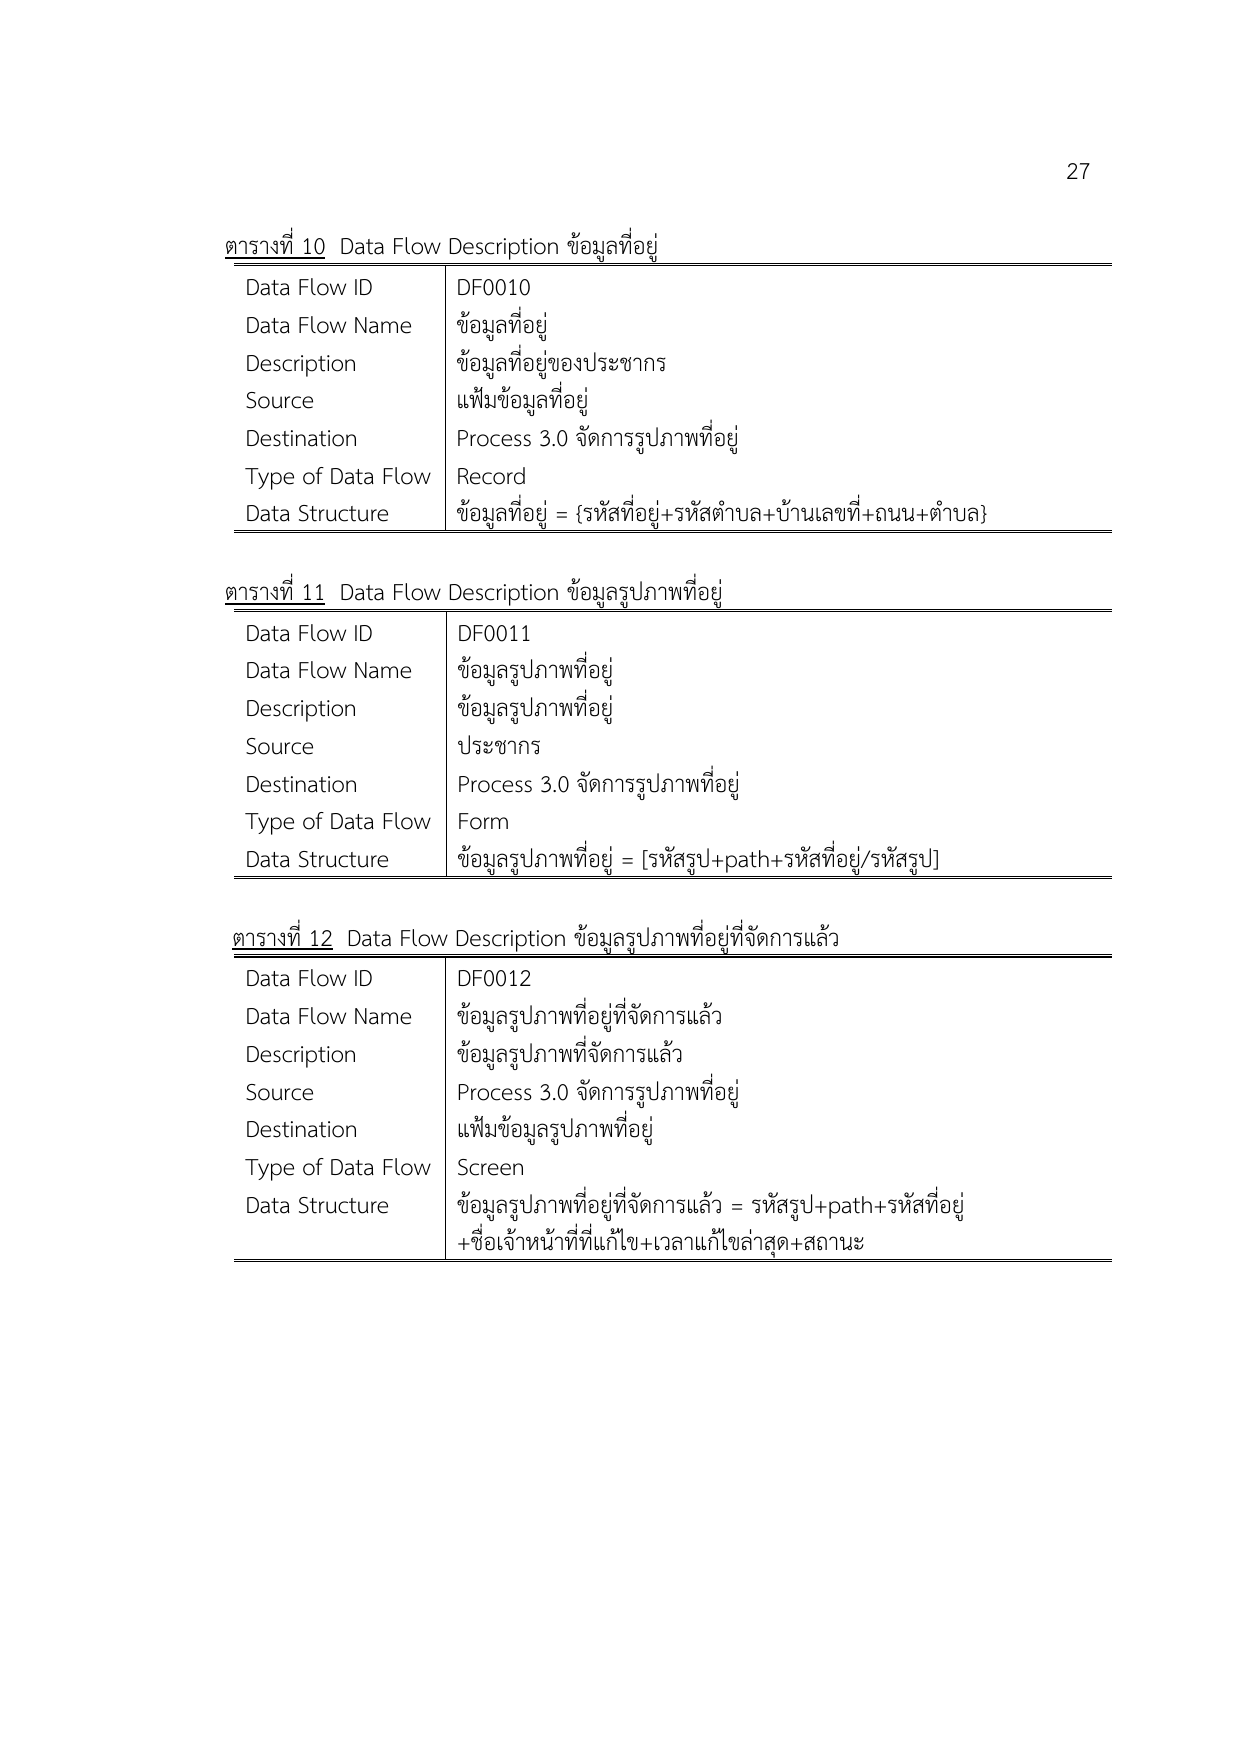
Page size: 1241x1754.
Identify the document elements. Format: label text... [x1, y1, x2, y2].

table_cell Destination [234, 417, 445, 455]
table_cell Description [234, 342, 445, 379]
table_cell ข้อมูลรูปภาพที่อยู่ที่จัดการแล้ว = รหัสรูป+path+รหัสที่อยู่ +ชื่อเจ้าหน้าที่ที่แก้ไข+เวลาแก้ไขล่าสุด+สถานะ [446, 1184, 1112, 1259]
text ตารางที่ 10 Data Flow Description ข้อมูลที่อยู่ [225, 225, 1090, 263]
table_header DF0012 [446, 958, 1112, 995]
table_cell Process 3.0จัดการรูปภาพที่อยู่ [446, 1071, 1112, 1108]
table_cell Type of Data Flow [234, 455, 445, 492]
table_cell ข้อมูลรูปภาพที่อยู่ [447, 687, 1112, 725]
table_cell Data Structure [234, 493, 445, 530]
table_cell ข้อมูลรูปภาพที่อยู่ = [รหัสรูป+path+รหัสที่อยู่/รหัสรูป] [447, 838, 1112, 876]
table_cell Description [234, 687, 446, 725]
table_cell Source [234, 725, 446, 763]
text ตารางที่ 12 Data Flow Description ข้อมูลรูปภาพที่อยู่ที่จัดการแล้ว [225, 917, 1090, 954]
table_cell ข้อมูลที่อยู่ [446, 304, 1112, 342]
table_cell Description [234, 1033, 445, 1071]
table_cell Data Flow Name [234, 304, 445, 342]
table_cell แฟ้มข้อมูลที่อยู่ [446, 379, 1112, 417]
table_cell Source [234, 379, 445, 417]
table_cell Data Flow Name [234, 995, 445, 1033]
table_cell Type of Data Flow [234, 1146, 445, 1184]
table_cell Destination [234, 763, 446, 800]
table_header DF0010 [446, 266, 1112, 304]
table_cell Type of Data Flow [234, 800, 446, 838]
text ตารางที่ 11 Data Flow Description ข้อมูลรูปภาพที่อยู่ [225, 571, 1090, 609]
table_cell ข้อมูลรูปภาพที่จัดการแล้ว [446, 1033, 1112, 1071]
table_cell ข้อมูลรูปภาพที่อยู่ [447, 650, 1112, 687]
table_cell ข้อมูลที่อยู่ของประชากร [446, 342, 1112, 379]
table_cell Form [447, 800, 1112, 838]
table_cell แฟ้มข้อมูลรูปภาพที่อยู่ [446, 1108, 1112, 1146]
table_header Data Flow ID [234, 266, 445, 304]
table_cell Destination [234, 1108, 445, 1146]
table_cell Process 3.0จัดการรูปภาพที่อยู่ [446, 417, 1112, 455]
table_cell ประชากร [447, 725, 1112, 763]
table_header Data Flow ID [234, 612, 446, 649]
table_cell Data Flow Name [234, 650, 446, 687]
table_cell ข้อมูลรูปภาพที่อยู่ที่จัดการแล้ว [446, 995, 1112, 1033]
table_cell Data Structure [234, 1184, 445, 1259]
table_cell Process 3.0จัดการรูปภาพที่อยู่ [447, 763, 1112, 800]
table_cell Screen [446, 1146, 1112, 1184]
table_cell Data Structure [234, 838, 446, 876]
table_cell Record [446, 455, 1112, 492]
table_header Data Flow ID [234, 958, 445, 995]
table_cell Source [234, 1071, 445, 1108]
table_header DF0011 [447, 612, 1112, 649]
table_cell ข้อมูลที่อยู่ = {รหัสที่อยู่+รหัสตำบล+บ้านเลขที่+ถนน+ตำบล} [446, 493, 1112, 530]
